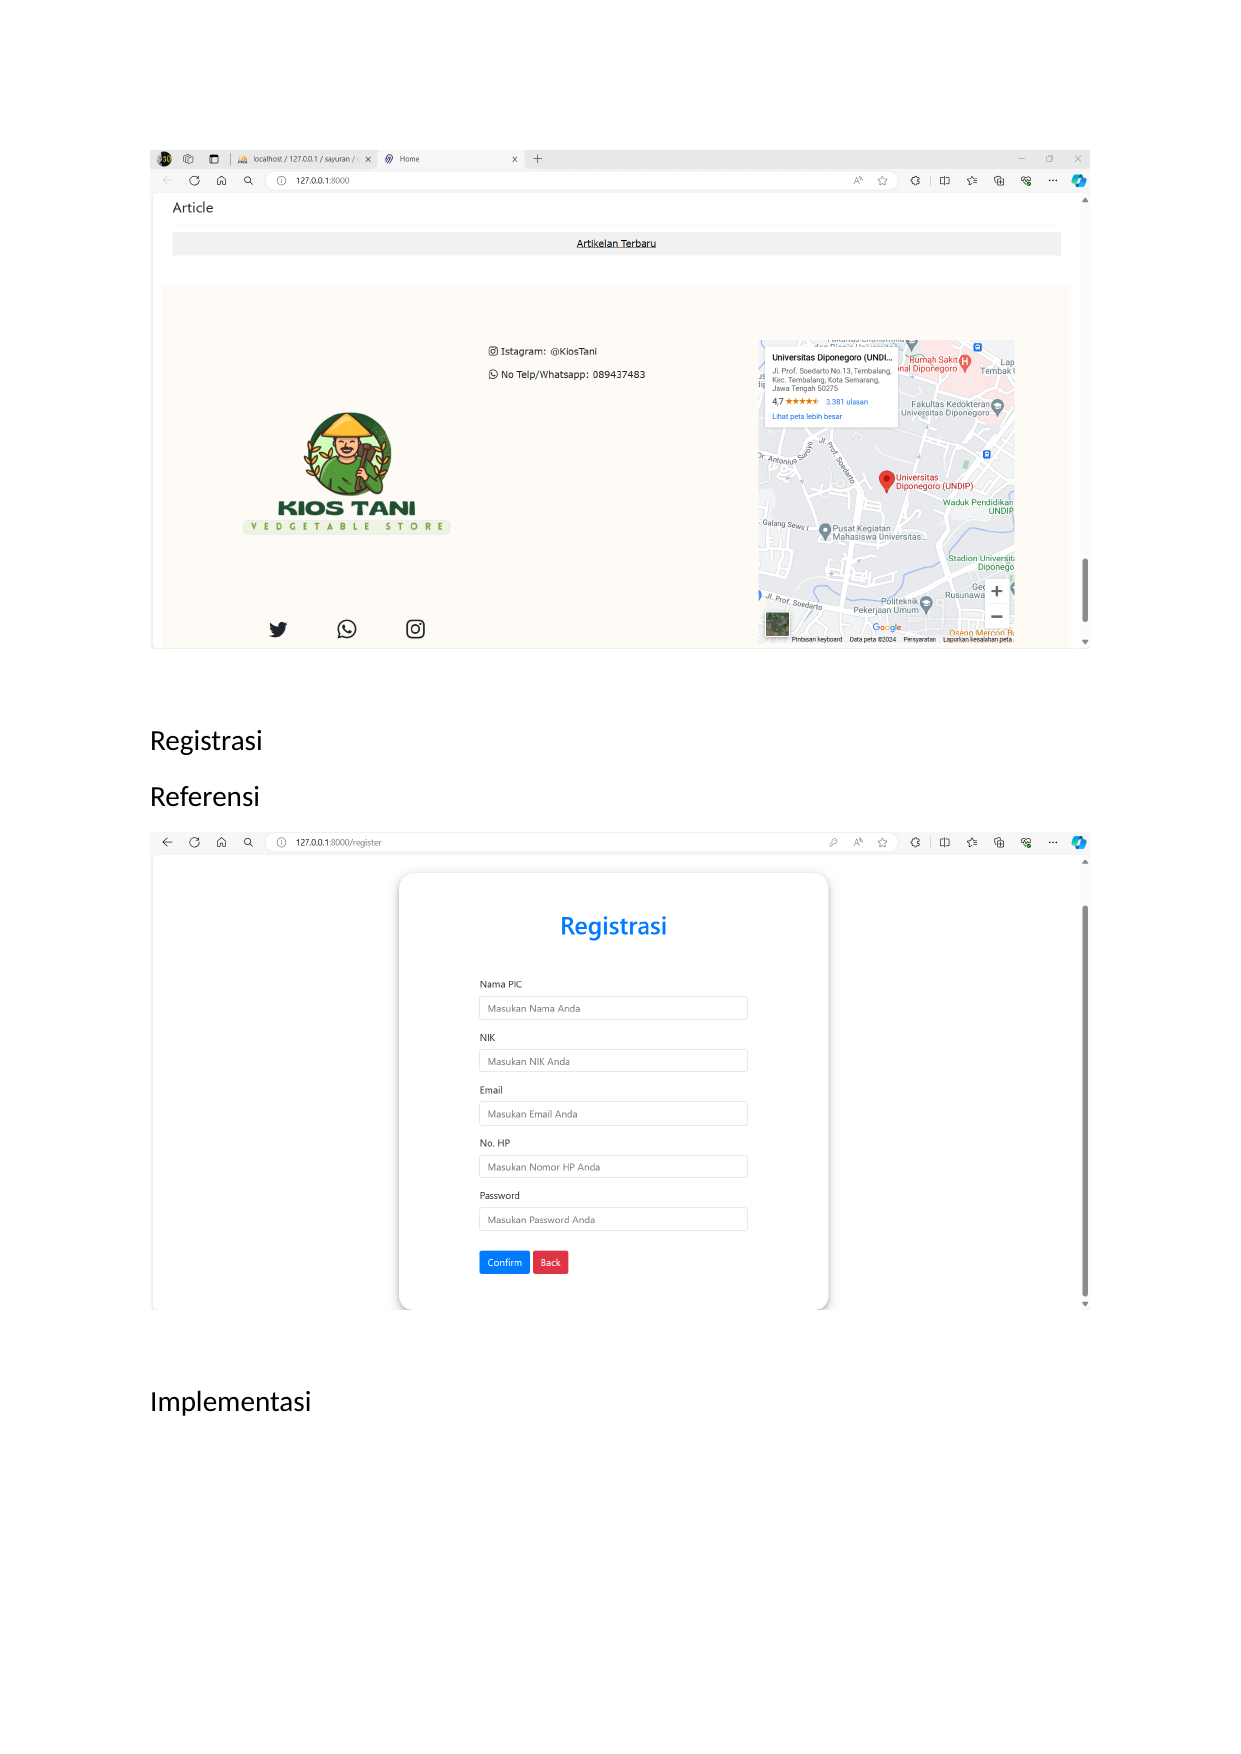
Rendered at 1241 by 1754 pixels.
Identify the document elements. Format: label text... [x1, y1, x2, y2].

picture [150, 150, 1091, 649]
text Implementasi [150, 1383, 1090, 1419]
text Registrasi [150, 722, 1090, 758]
text Referensi [150, 778, 1090, 813]
picture [150, 832, 1091, 1310]
